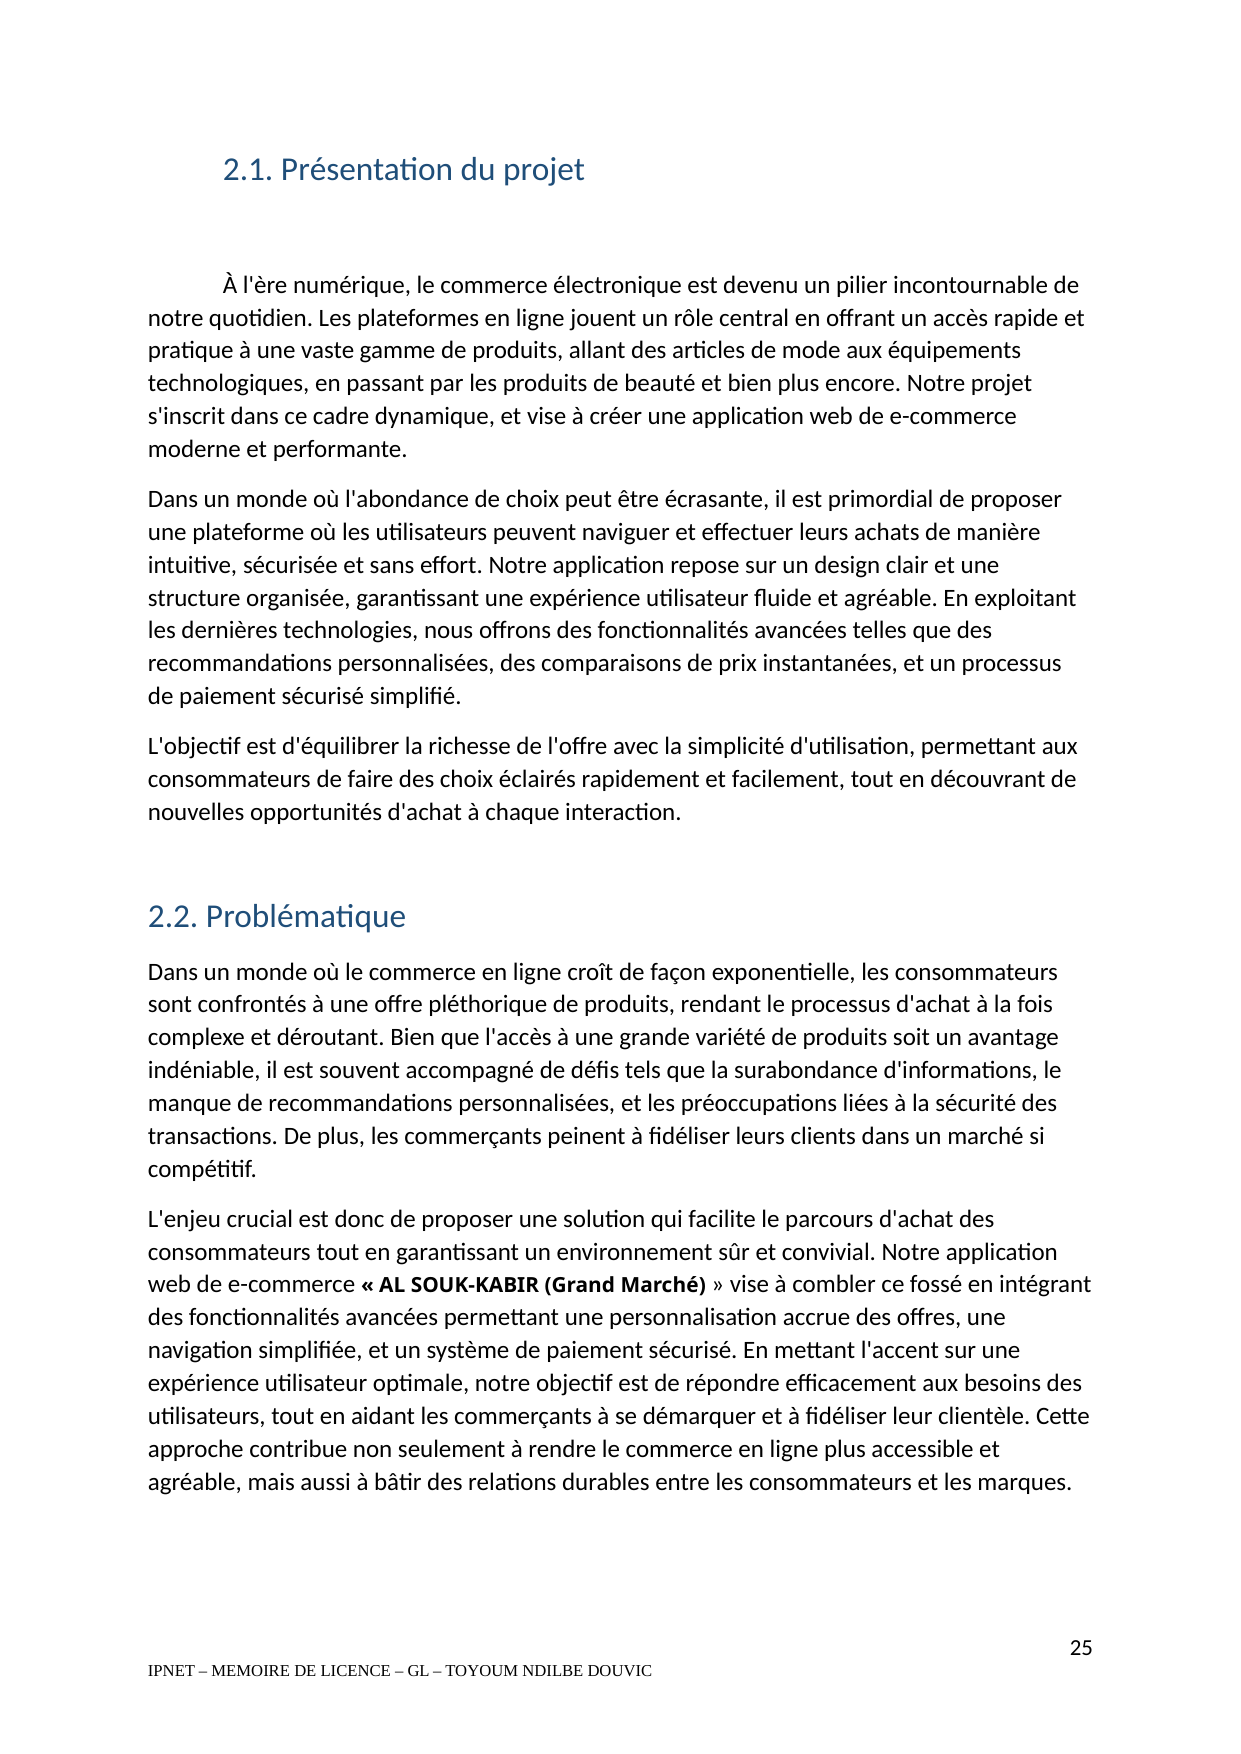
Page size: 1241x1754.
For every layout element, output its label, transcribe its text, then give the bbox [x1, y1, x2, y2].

text 2.2. Problématique [148, 895, 1093, 936]
text Dans un monde où le commerce en ligne croît de façon exponentielle, les consommateurs sont confrontés à une offre pléthorique de produits, rendant le processus d'achat à la fois complexe et déroutant. Bien que l'accès à une grande variété de produits soit un avantage indéniable, il est souvent accompagné de défis tels que la surabondance d'informations, le manque de recommandations personnalisées, et les préoccupations liées à la sécurité des transactions. De plus, les commerçants peinent à fidéliser leurs clients dans un marché si compétitif. [148, 956, 1093, 1184]
text 2.1. Présentation du projet [223, 148, 1093, 188]
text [148, 1203, 1093, 1562]
text Dans un monde où l'abondance de choix peut être écrasante, il est primordial de proposer une plateforme où les utilisateurs peuvent naviguer et effectuer leurs achats de manière intuitive, sécurisée et sans effort. Notre application repose sur un design clair et une structure organisée, garantissant une expérience utilisateur fluide et agréable. En exploitant les dernières technologies, nous offrons des fonctionnalités avancées telles que des recommandations personnalisées, des comparaisons de prix instantanées, et un processus de paiement sécurisé simplifié. [148, 483, 1093, 711]
text À l'ère numérique, le commerce électronique est devenu un pilier incontournable de notre quotidien. Les plateformes en ligne jouent un rôle central en offrant un accès rapide et pratique à une vaste gamme de produits, allant des articles de mode aux équipements technologiques, en passant par les produits de beauté et bien plus encore. Notre projet s'inscrit dans ce cadre dynamique, et vise à créer une application web de e-commerce moderne et performante. [148, 269, 1093, 464]
text L'objectif est d'équilibrer la richesse de l'offre avec la simplicité d'utilisation, permettant aux consommateurs de faire des choix éclairés rapidement et facilement, tout en découvrant de nouvelles opportunités d'achat à chaque interaction. [148, 730, 1093, 826]
